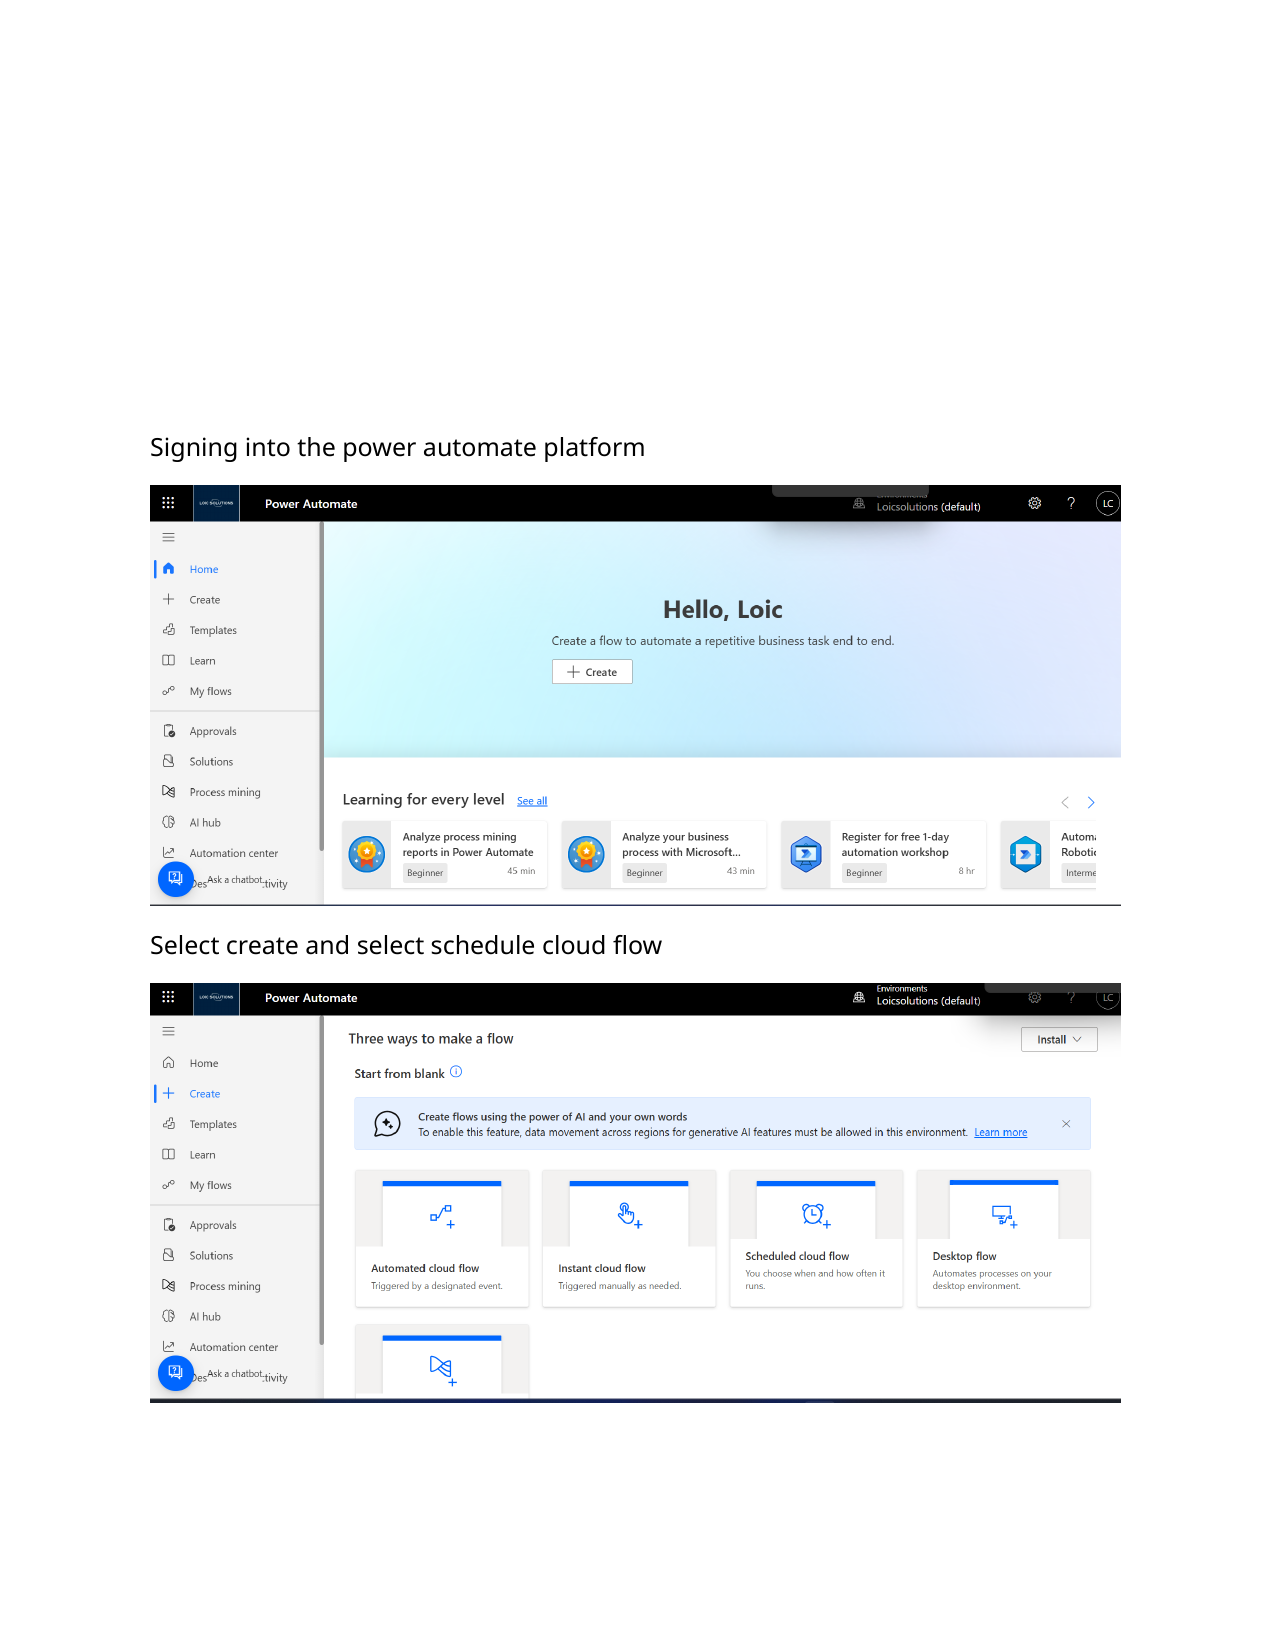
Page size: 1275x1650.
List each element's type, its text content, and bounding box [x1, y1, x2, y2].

picture [150, 983, 1121, 1403]
picture [150, 485, 1121, 906]
text Select create and select schedule cloud flow [150, 928, 1125, 962]
text Signing into the power automate platform [150, 429, 1125, 463]
